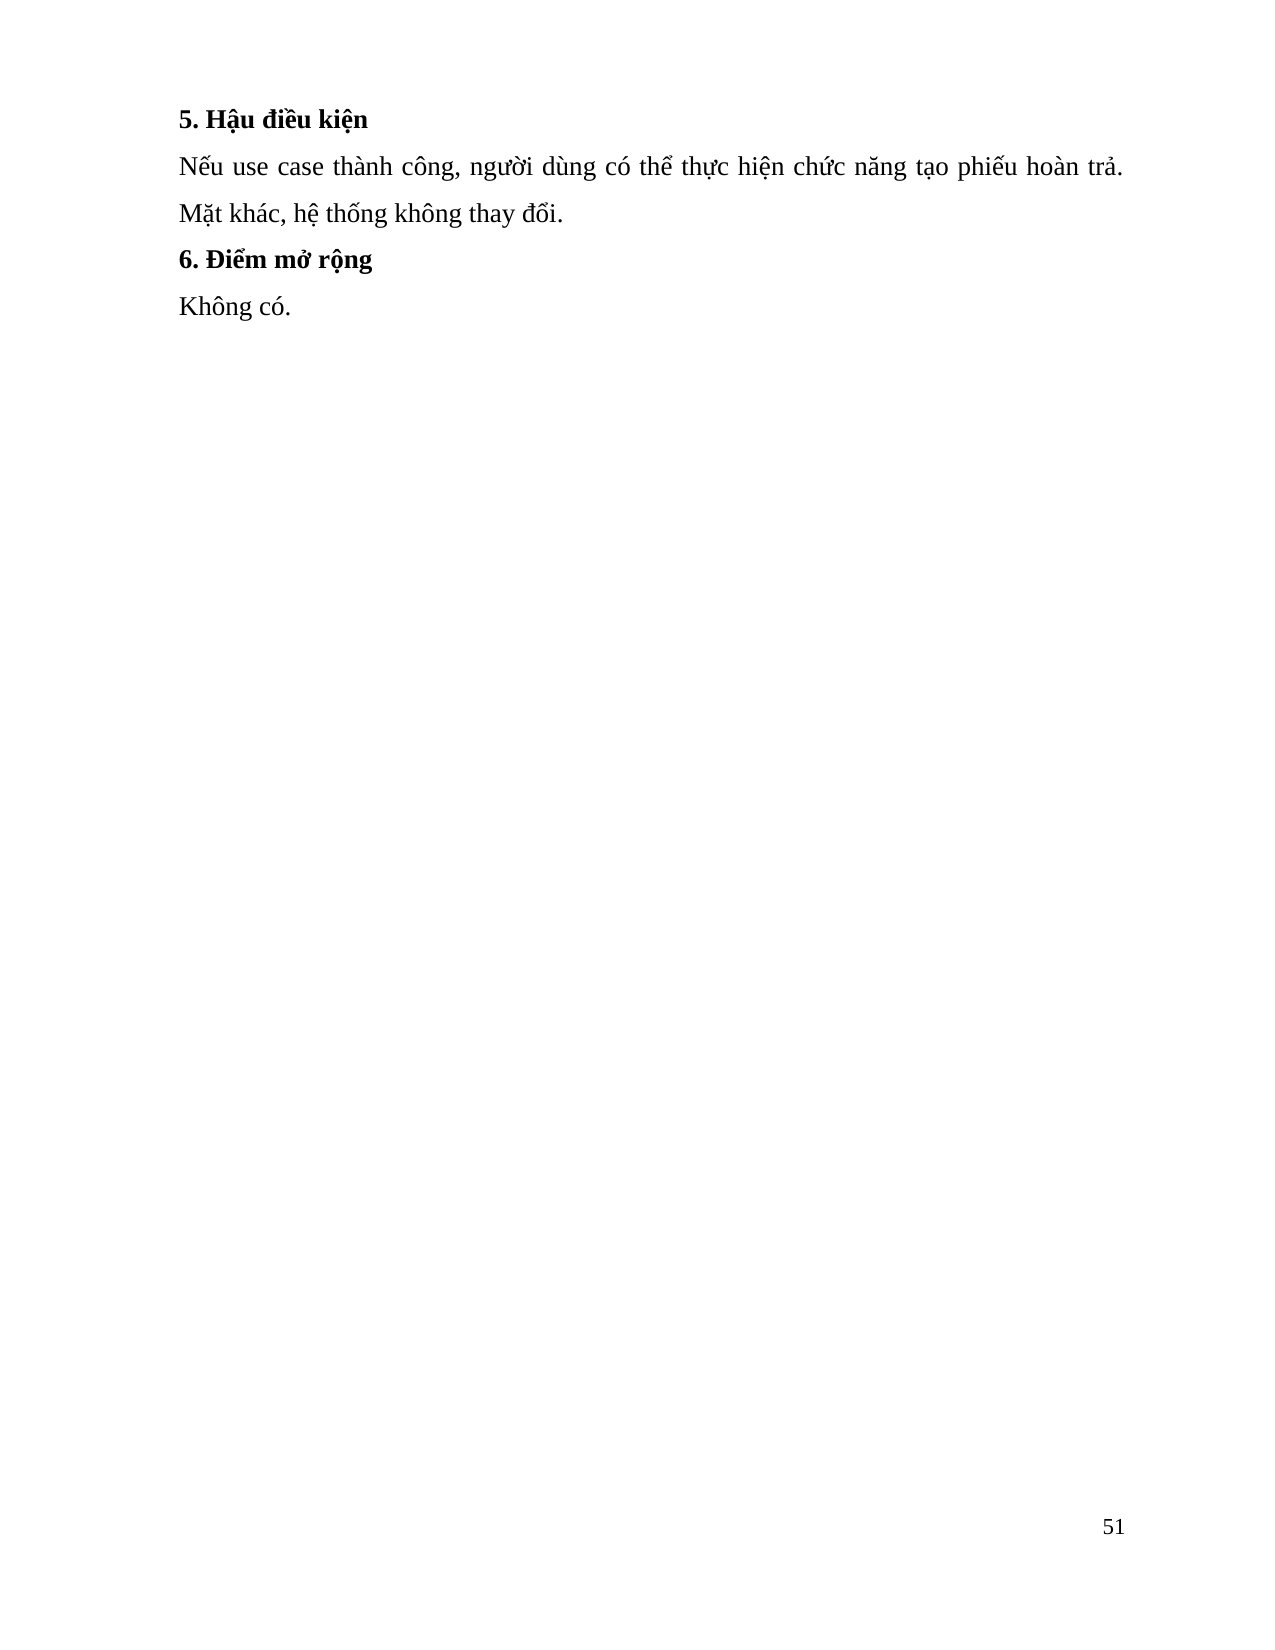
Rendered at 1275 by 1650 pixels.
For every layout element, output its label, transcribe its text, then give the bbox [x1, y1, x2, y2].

text 6. Điểm mở rộng [178, 243, 1125, 274]
text Không có. [178, 290, 1125, 321]
text Nếu use case thành công, người dùng có thể thực hiện chức năng tạo phiếu hoàn trả. Mặt khác, hệ thống không thay đổi. [178, 150, 1125, 228]
text 5. Hậu điều kiện [178, 103, 1125, 134]
